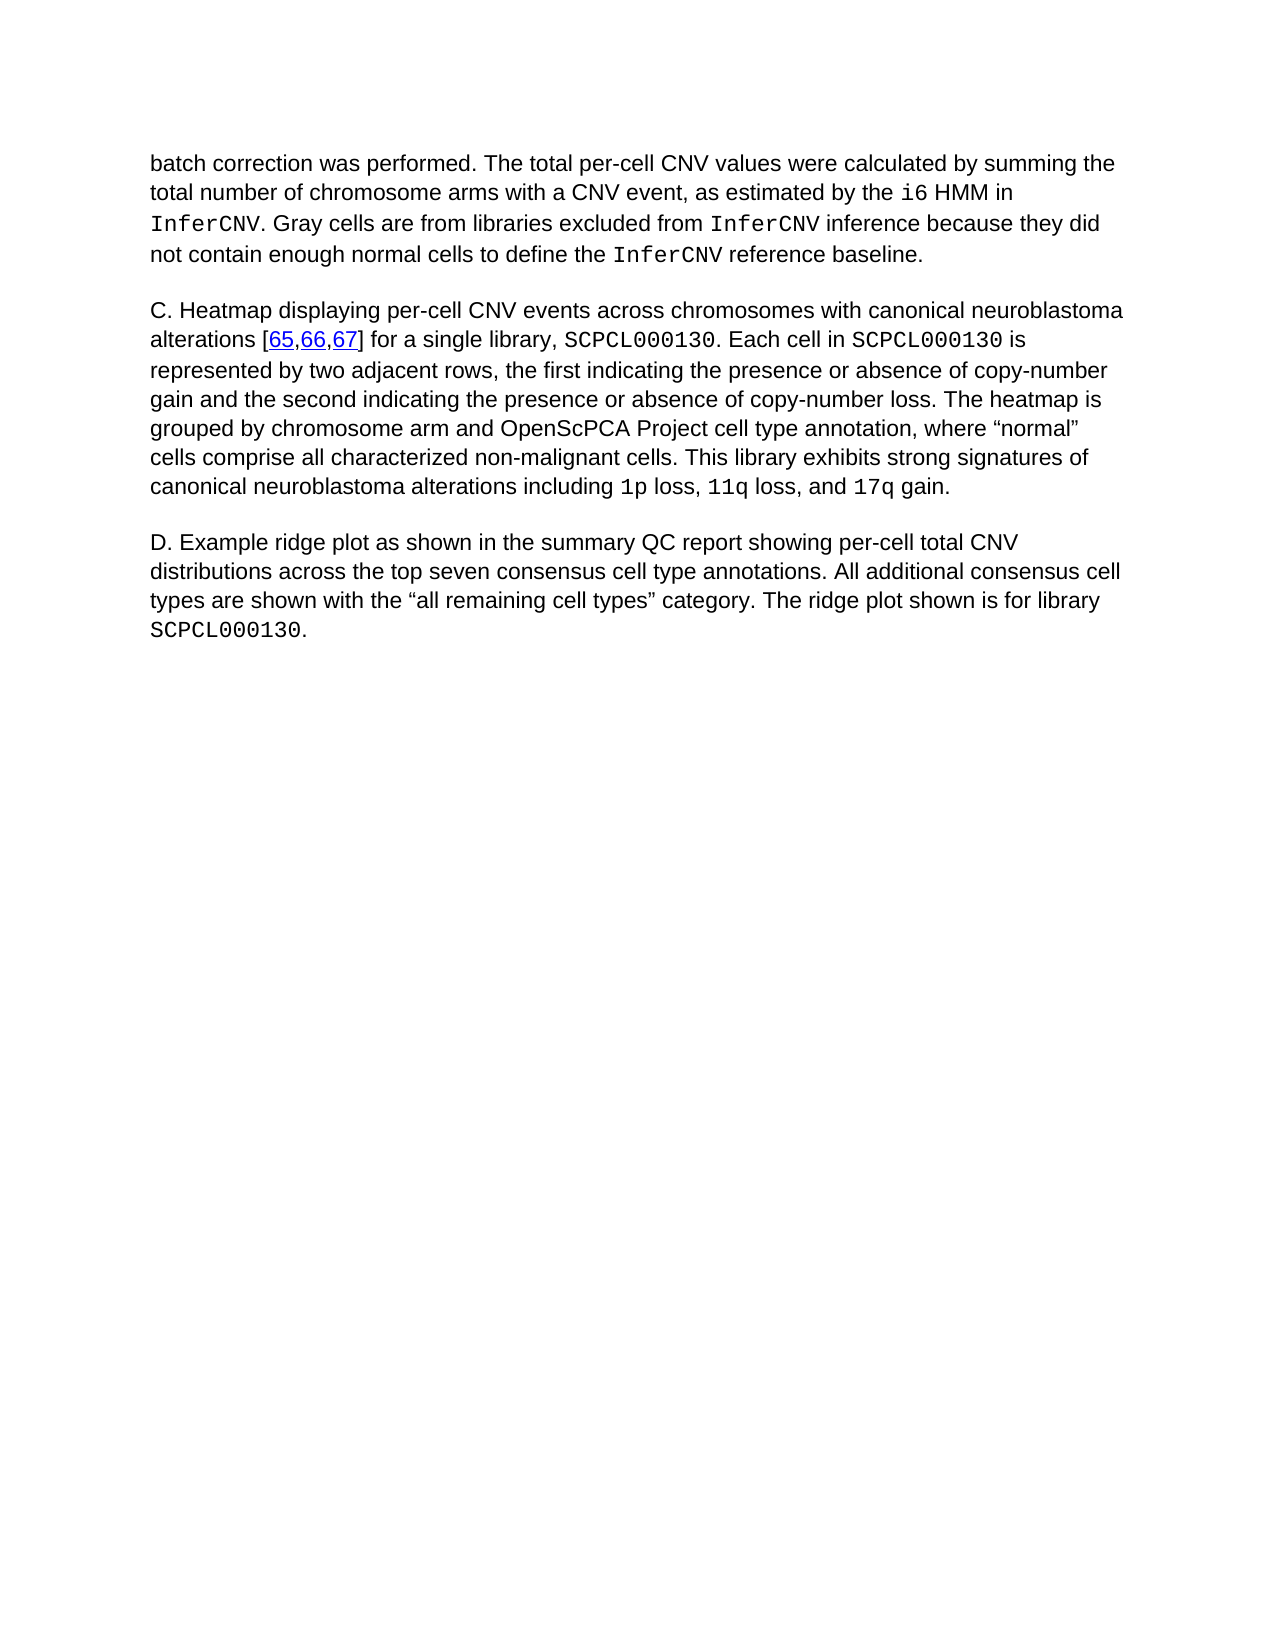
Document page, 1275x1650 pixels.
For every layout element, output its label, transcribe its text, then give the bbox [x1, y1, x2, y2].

text D. Example ridge plot as shown in the summary QC report showing per-cell total CNV distributions across the top seven consensus cell type annotations. All additional consensus cell types are shown with the “all remaining cell types” category. The ridge plot shown is for library SCPCL000130. [150, 529, 1125, 644]
text C. Heatmap displaying per-cell CNV events across chromosomes with canonical neuroblastoma alterations [65,66,67] for a single library, SCPCL000130. Each cell in SCPCL000130 is represented by two adjacent rows, the first indicating the presence or absence of copy-number gain and the second indicating the presence or absence of copy-number loss. The heatmap is grouped by chromosome arm and OpenScPCA Project cell type annotation, where “normal” cells comprise all characterized non-malignant cells. This library exhibits strong signatures of canonical neuroblastoma alterations including 1p loss, 11q loss, and 17q gain. [150, 297, 1125, 501]
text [150, 150, 1125, 269]
